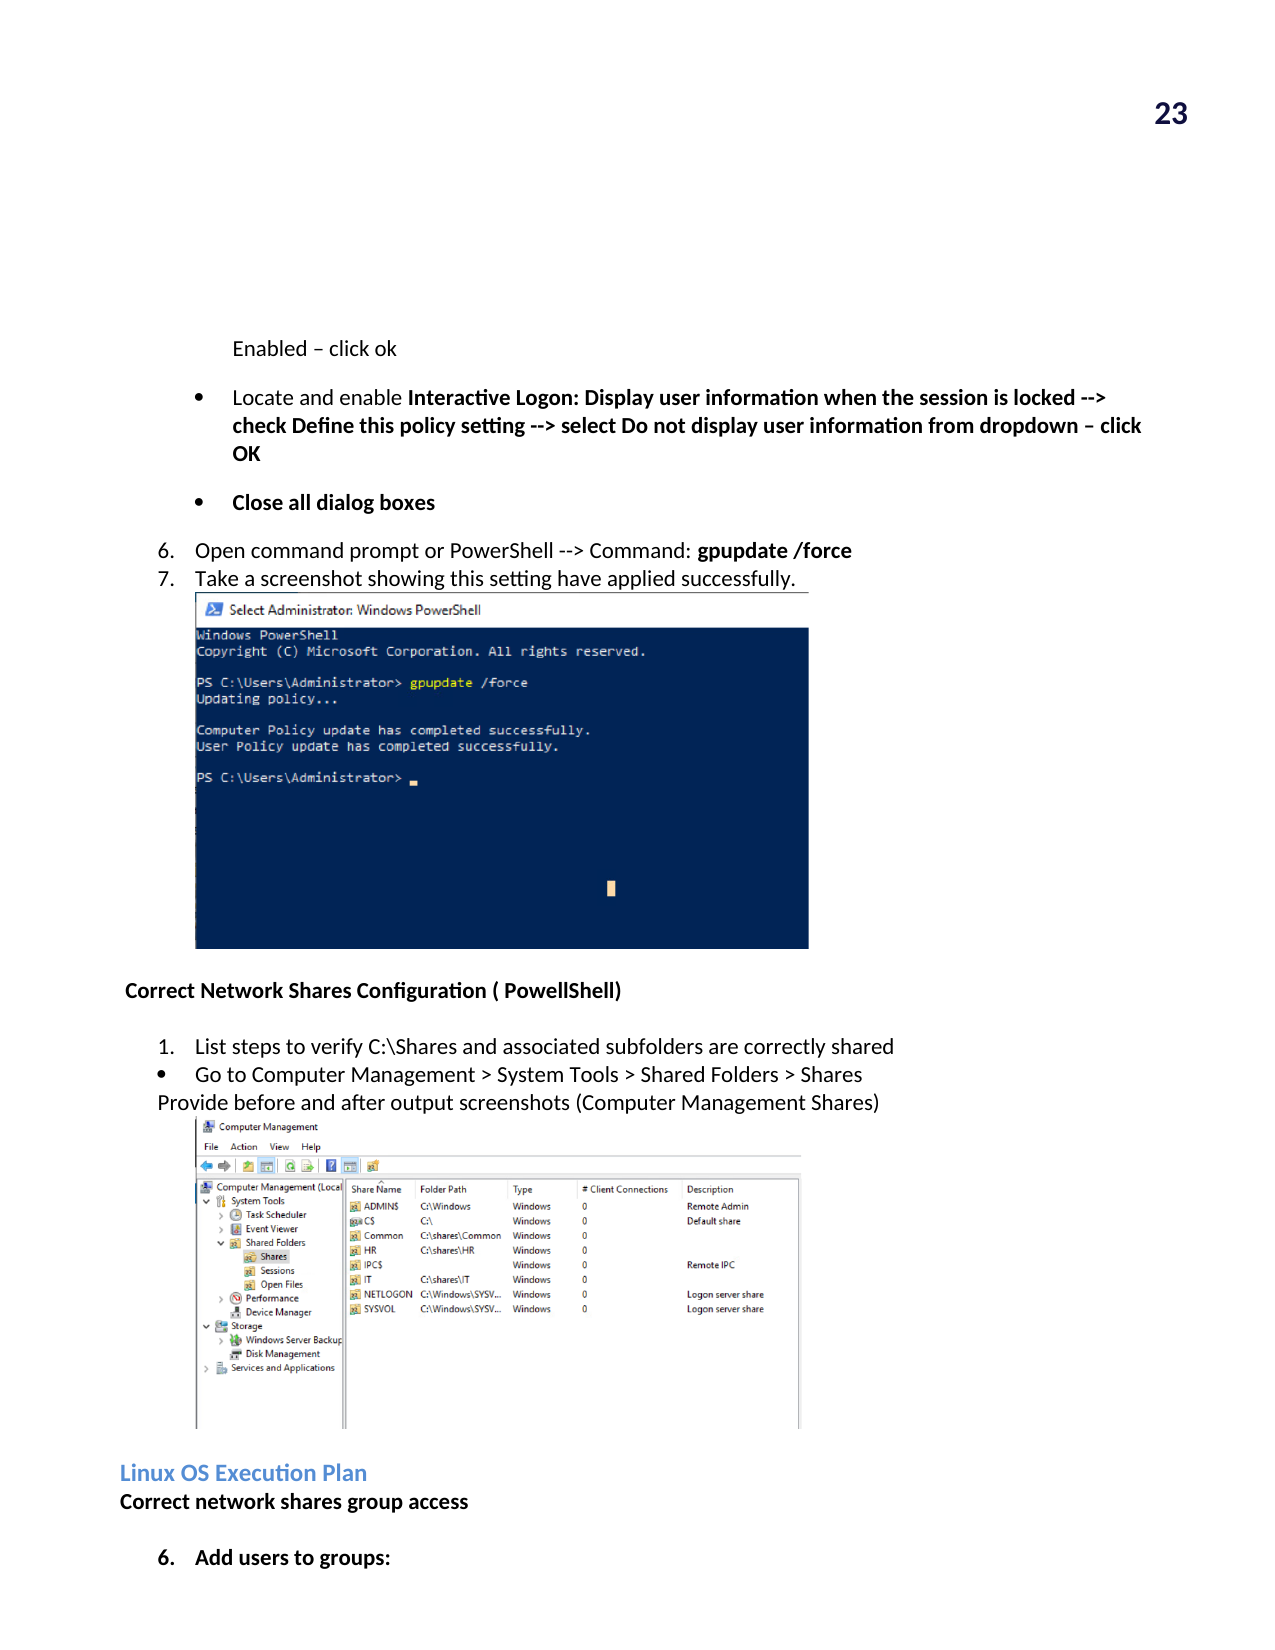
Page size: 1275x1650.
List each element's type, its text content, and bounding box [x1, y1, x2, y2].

list Go to Computer Management > System Tools > Shared Folders > Shares [157, 1061, 1155, 1088]
list Locate and enable Interactive Logon: Display user information when the session is locked --> check Define this policy setting --> select Do not display user information from dropdown – click OK [195, 383, 1155, 467]
list List steps to verify C:\Shares and associated subfolders are correctly shared [157, 1032, 1155, 1061]
list Close all dialog boxes [195, 488, 1155, 516]
text Correct network shares group access [120, 1487, 1155, 1516]
text Correct Network Shares Configuration ( PowellShell) [120, 976, 1155, 1004]
list Open command prompt or PowerShell --> Command: gpupdate /force [157, 537, 1155, 564]
list Take a screenshot showing this setting have applied successfully. [157, 564, 1155, 593]
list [195, 334, 1155, 362]
picture [195, 592, 809, 949]
text Linux OS Execution Plan [120, 1457, 1155, 1487]
list Add users to groups: [157, 1543, 1155, 1572]
text Provide before and after output screenshots (Computer Management Shares) [120, 1088, 1155, 1117]
picture [195, 1116, 802, 1429]
